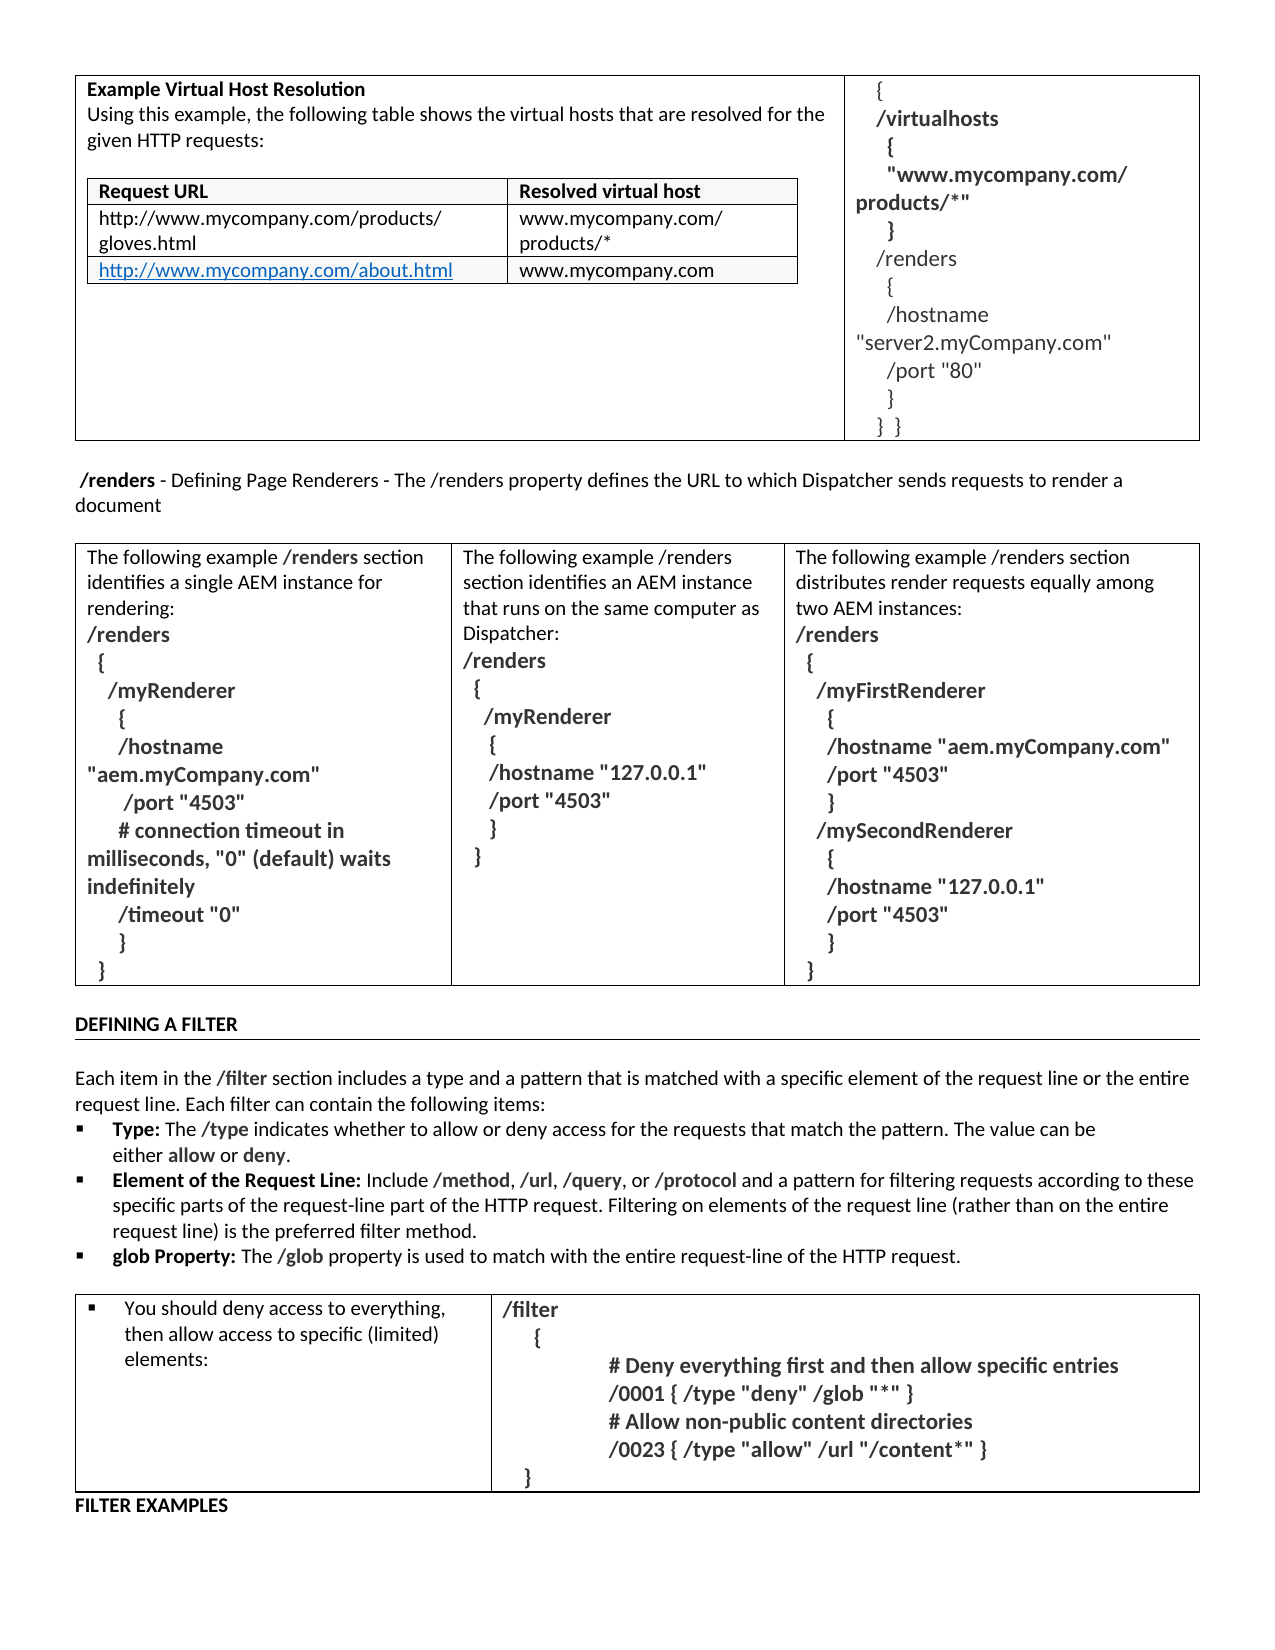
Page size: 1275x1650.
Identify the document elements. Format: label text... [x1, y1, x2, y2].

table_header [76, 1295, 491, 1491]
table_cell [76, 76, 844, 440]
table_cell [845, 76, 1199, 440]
list glob Property: The /glob property is used to match with the entire request-line of the HTTP request. [75, 1243, 1200, 1269]
text Each item in the /filter section includes a type and a pattern that is matched with a specific element of the request line or the entire request line. Each filter can contain the following items: [75, 1066, 1200, 1116]
text FILTER EXAMPLES [75, 1493, 1200, 1518]
list Element of the Request Line: Include /method, /url, /query, or /protocol and a pattern for filtering requests according to these specific parts of the request-line part of the HTTP request. Filtering on elements of the request line (rather than on the entire request line) is the preferred filter method. [75, 1167, 1200, 1243]
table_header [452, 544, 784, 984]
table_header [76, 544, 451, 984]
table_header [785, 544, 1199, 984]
list Type: The /type indicates whether to allow or deny access for the requests that match the pattern. The value can be either allow or deny. [75, 1116, 1200, 1167]
text /renders - Defining Page Renderers - The /renders property defines the URL to which Dispatcher sends requests to render a document [75, 467, 1200, 518]
text DEFINING A FILTER [75, 1011, 1200, 1039]
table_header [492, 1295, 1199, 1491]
